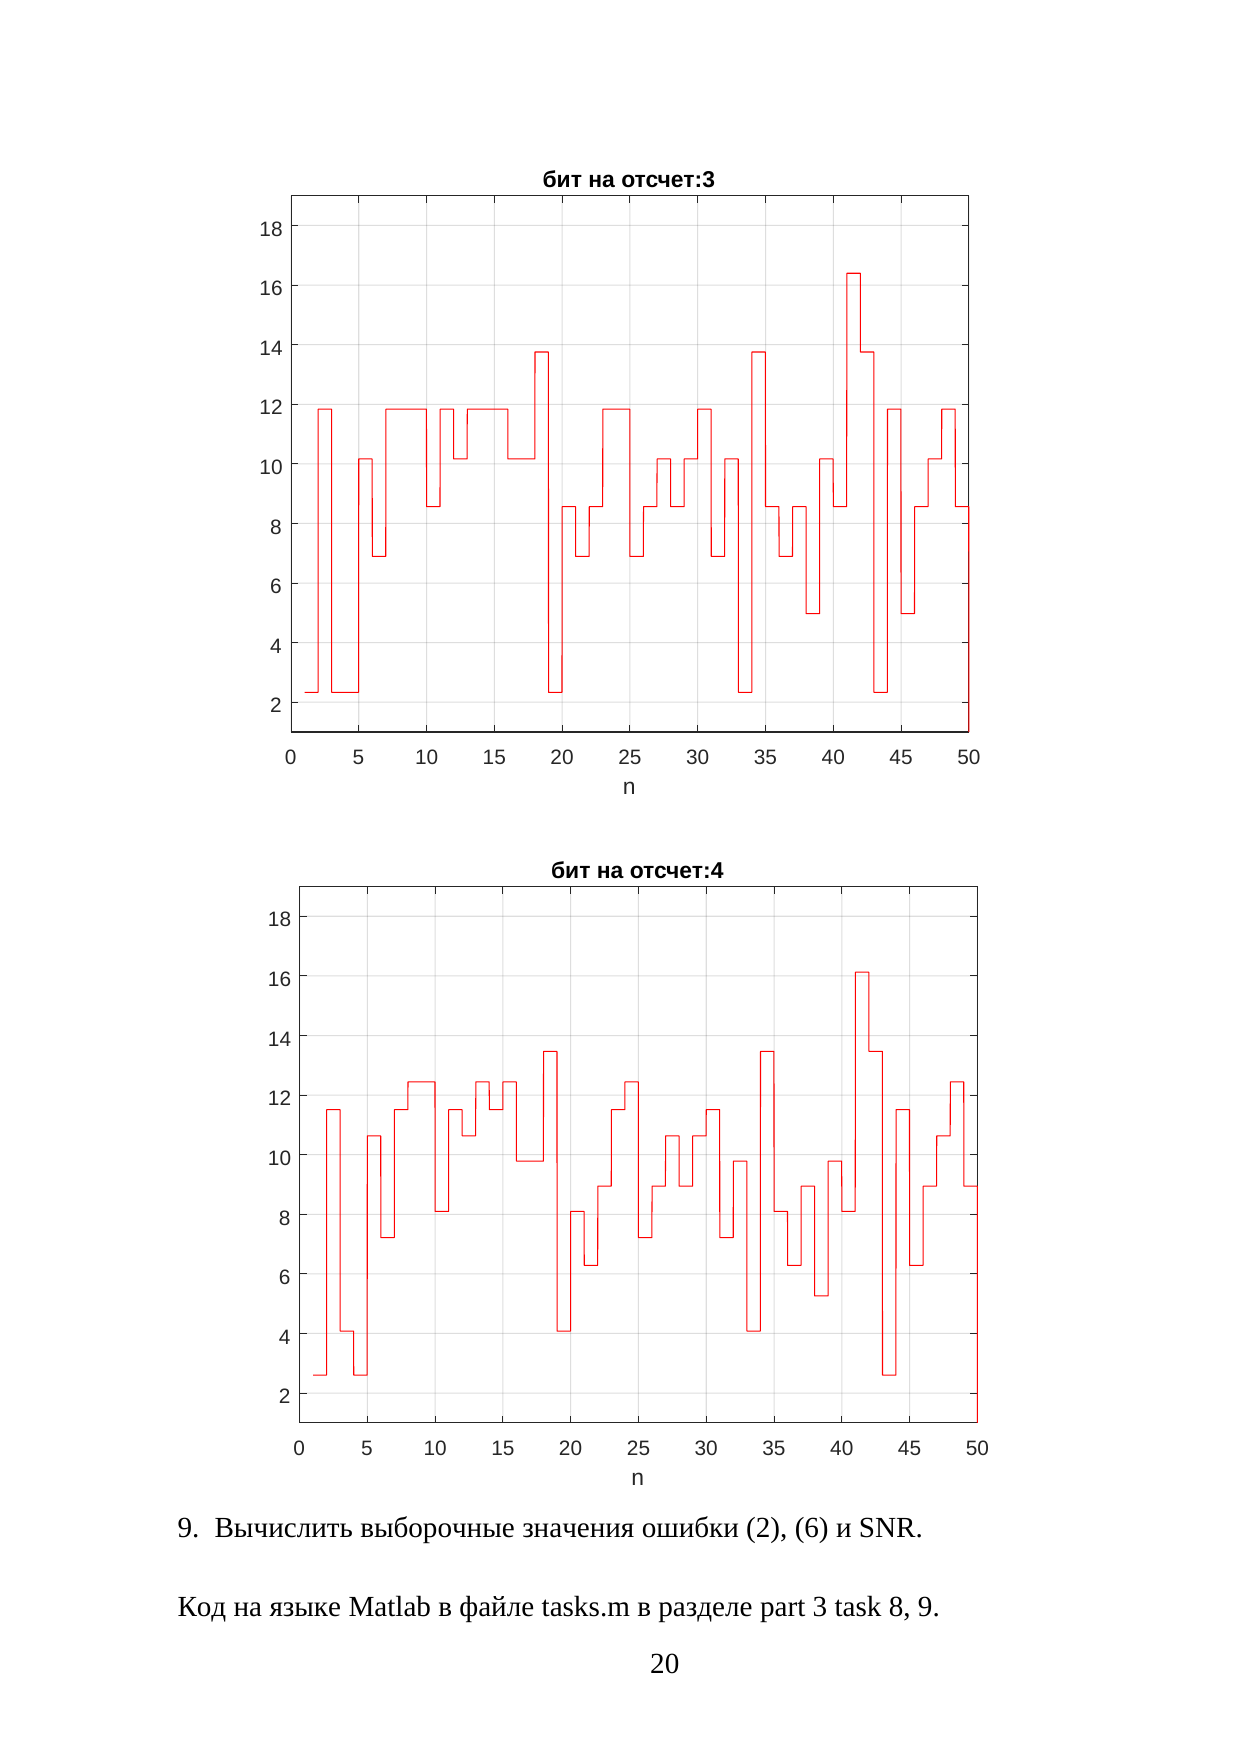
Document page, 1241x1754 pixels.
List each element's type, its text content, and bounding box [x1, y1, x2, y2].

list Вычислить выборочные значения ошибки (2), (6) и SNR. [177, 118, 1152, 1543]
text Код на языке Matlab в файле tasks.m в разделе part 3 task 8, 9. [177, 1589, 1152, 1623]
